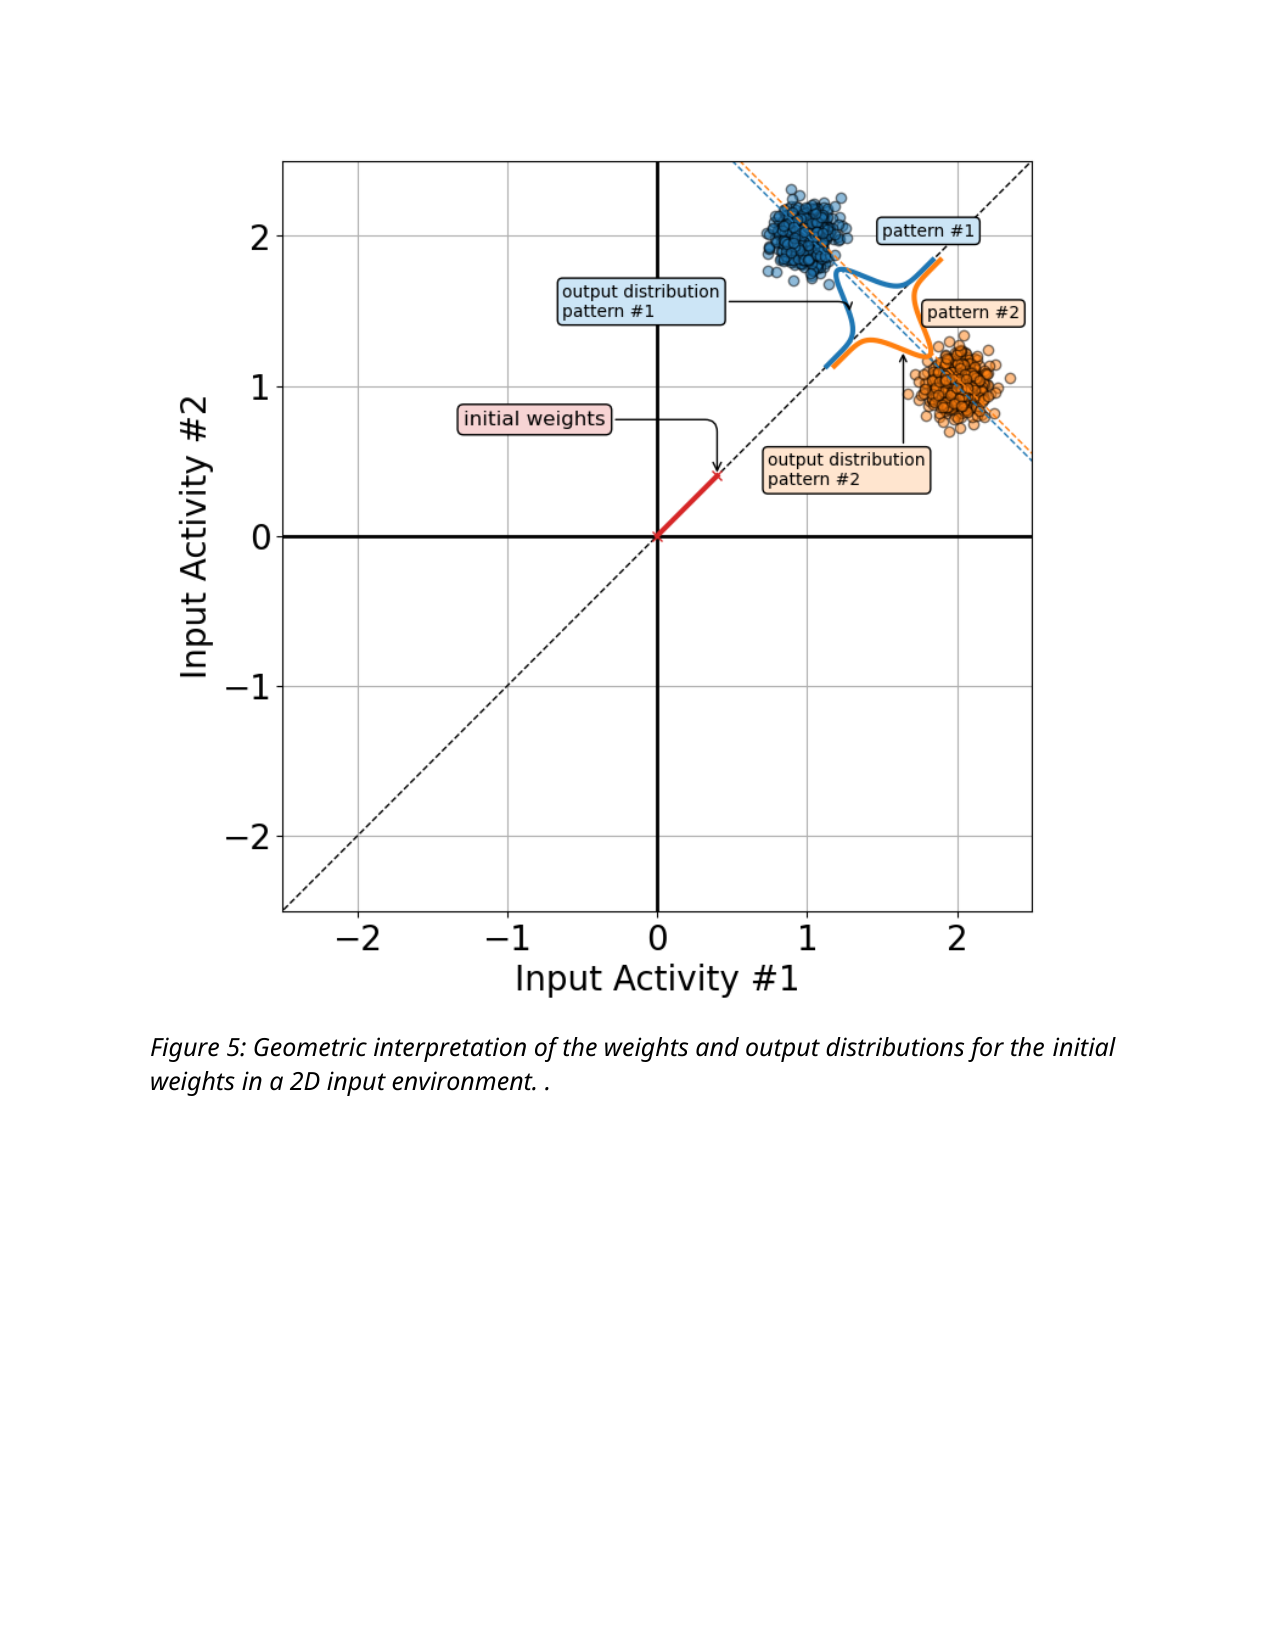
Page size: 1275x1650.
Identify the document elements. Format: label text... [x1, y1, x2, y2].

picture [168, 150, 1044, 1010]
text Figure 5: Geometric interpretation of the weights and output distributions for the initial weights in a 2D input environment. . [150, 1030, 1125, 1098]
